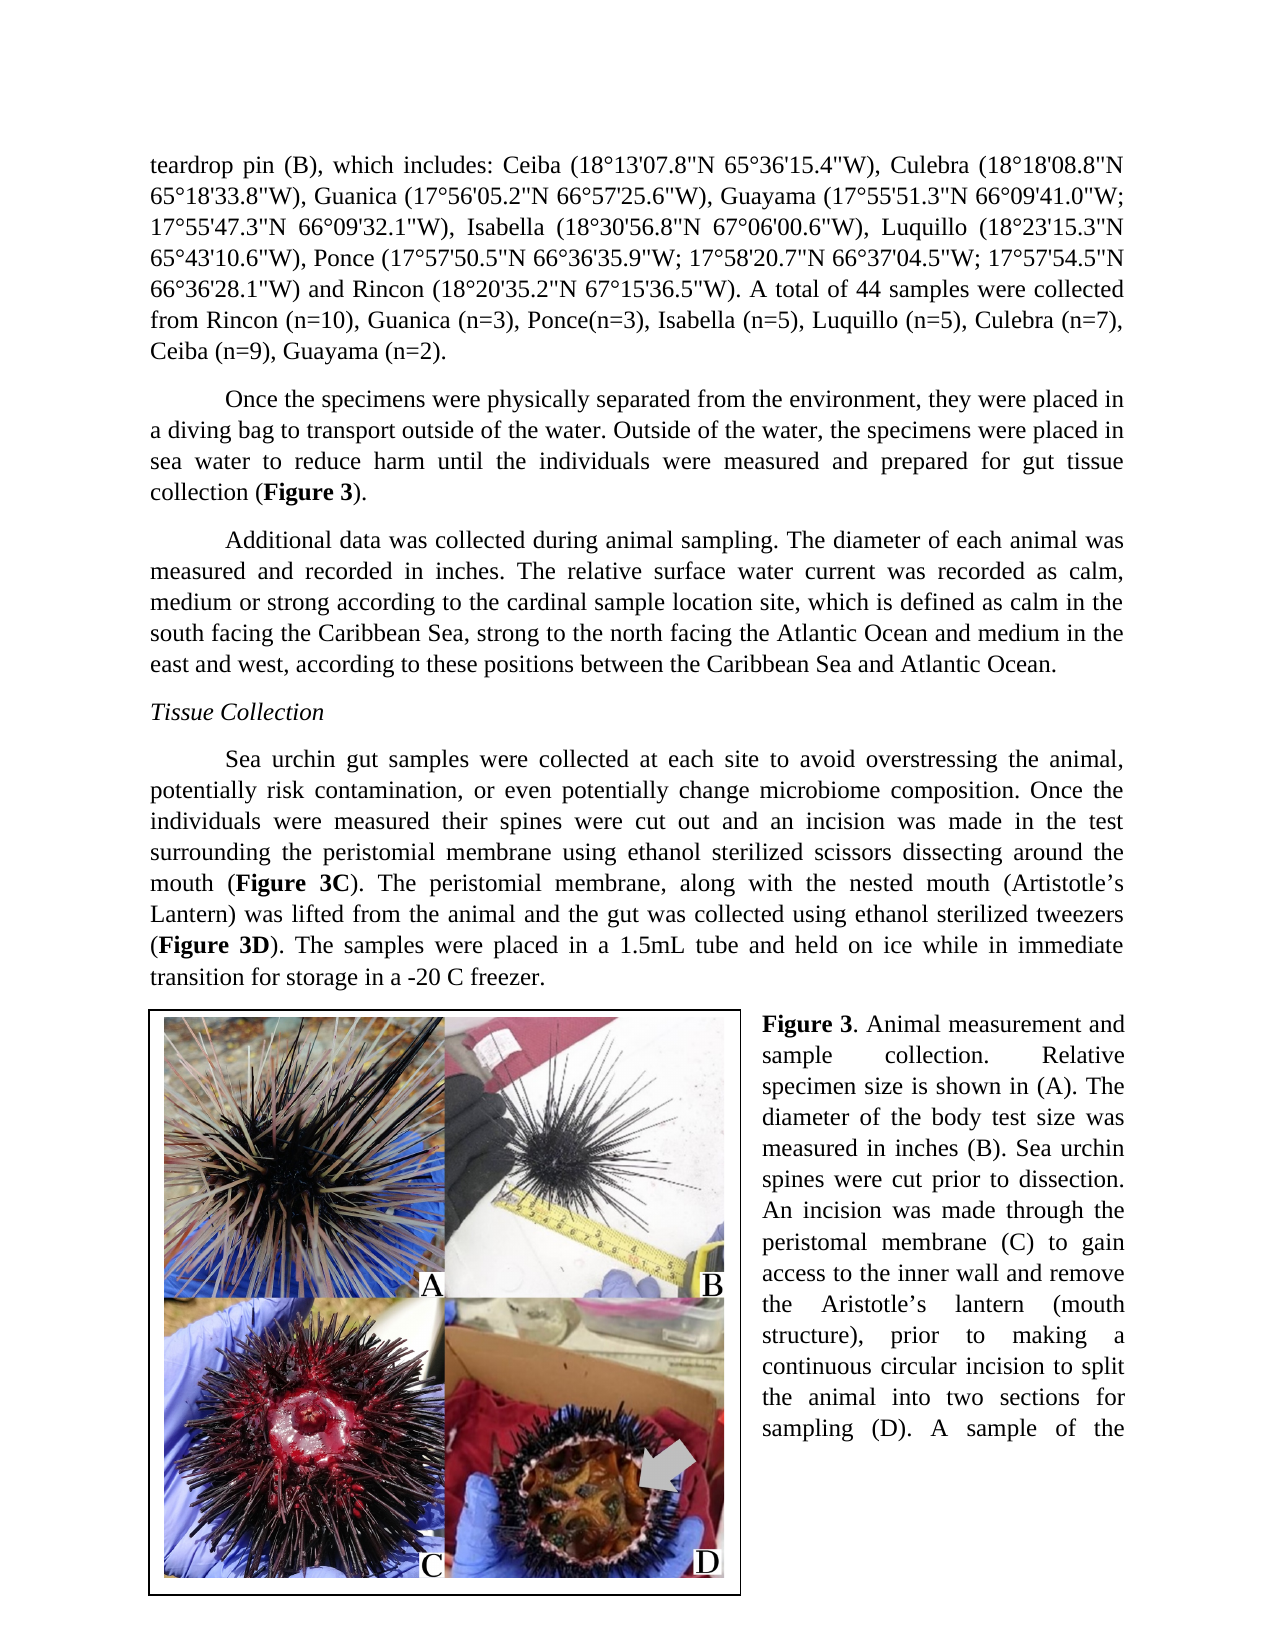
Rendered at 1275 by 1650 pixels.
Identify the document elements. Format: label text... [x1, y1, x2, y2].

text Tissue Collection [150, 697, 1125, 725]
picture [164, 1017, 725, 1578]
text Once the specimens were physically separated from the environment, they were placed in a diving bag to transport outside of the water. Outside of the water, the specimens were placed in sea water to reduce harm until the individuals were measured and prepared for gut tissue collection (Figure 3). [150, 384, 1125, 506]
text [150, 150, 1125, 365]
text Additional data was collected during animal sampling. The diameter of each animal was measured and recorded in inches. The relative surface water current was recorded as calm, medium or strong according to the cardinal sample location site, which is defined as calm in the south facing the Caribbean Sea, strong to the north facing the Atlantic Ocean and medium in the east and west, according to these positions between the Caribbean Sea and Atlantic Ocean. [150, 525, 1125, 678]
text Sea urchin gut samples were collected at each site to avoid overstressing the animal, potentially risk contamination, or even potentially change microbiome composition. Once the individuals were measured their spines were cut out and an incision was made in the test surrounding the peristomial membrane using ethanol sterilized scissors dissecting around the mouth (Figure 3C). The peristomial membrane, along with the nested mouth (Artistotle’s Lantern) was lifted from the animal and the gut was collected using ethanol sterilized tweezers (Figure 3D). The samples were placed in a 1.5mL tube and held on ice while in immediate transition for storage in a -20 C freezer. [150, 744, 1125, 990]
